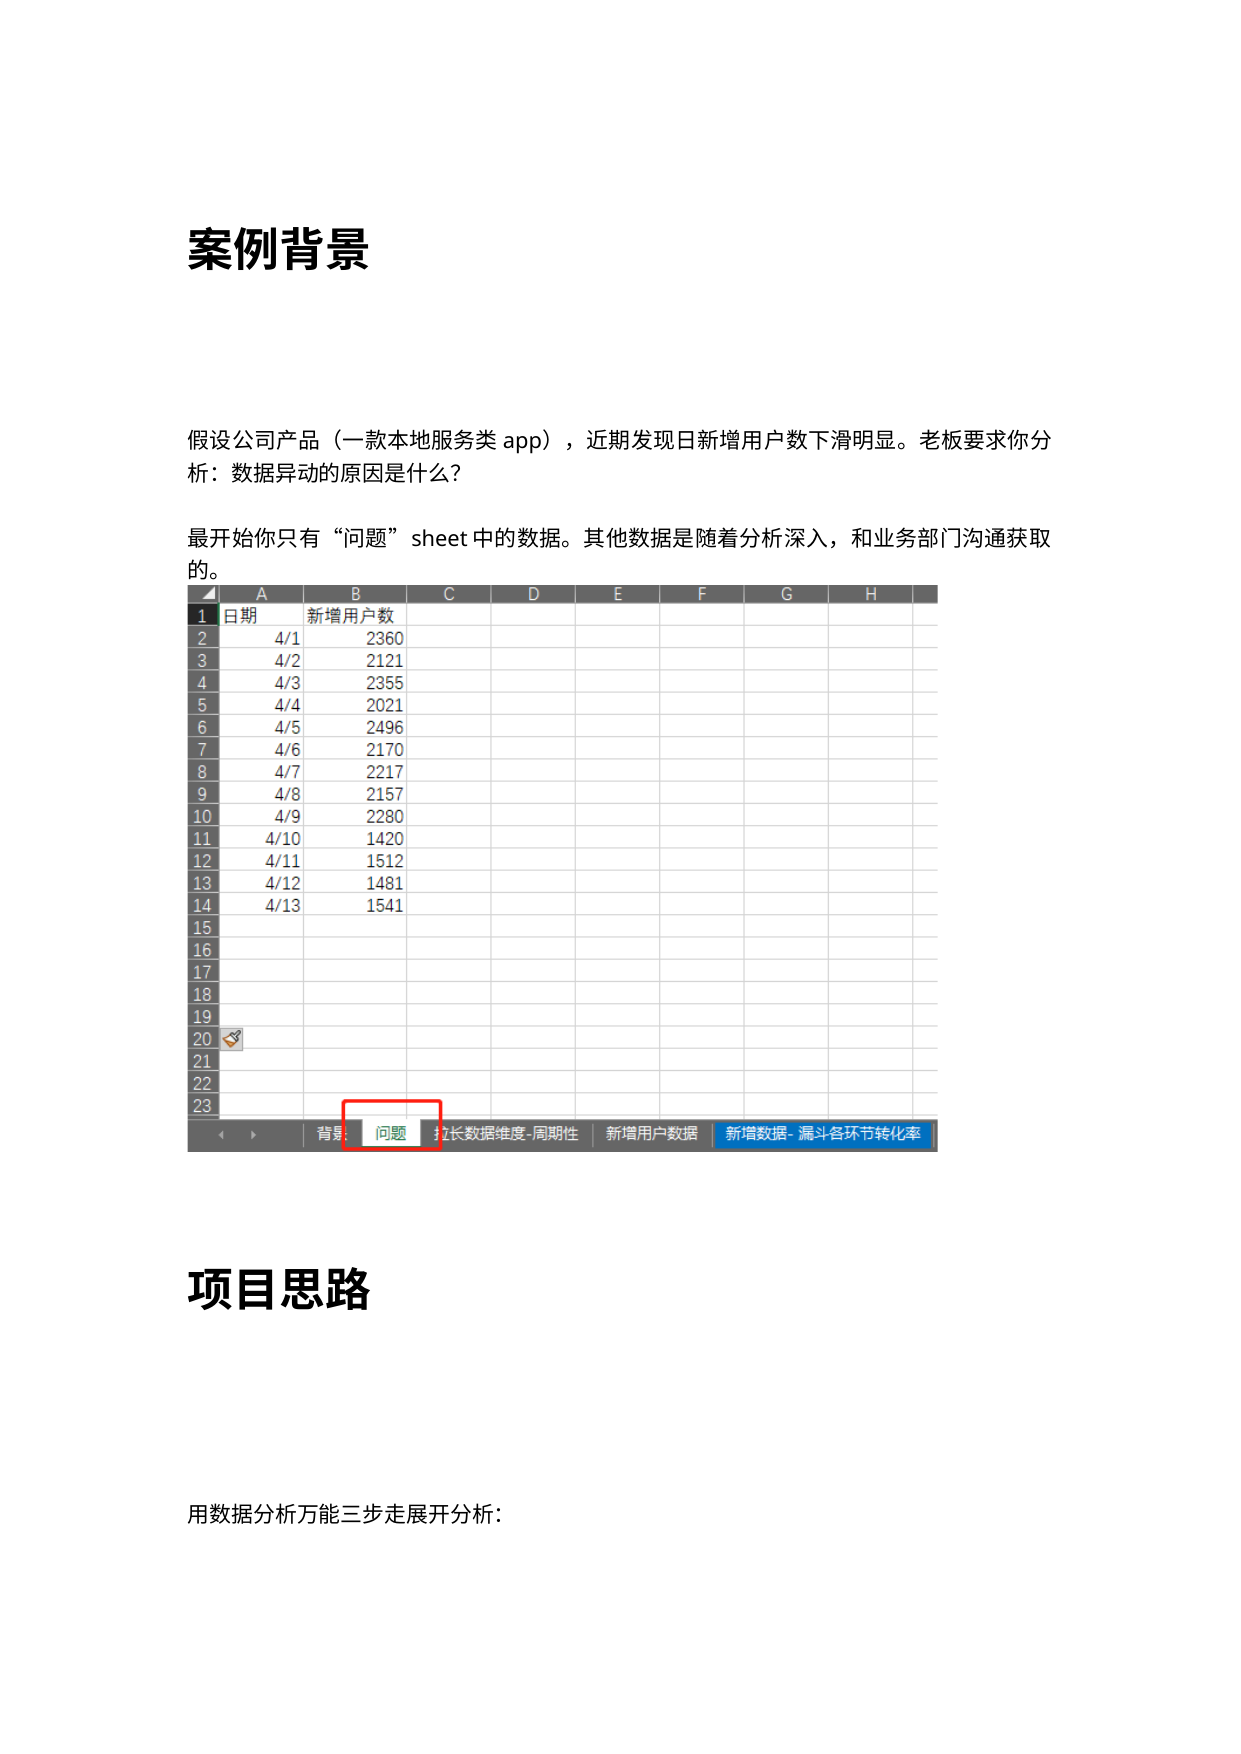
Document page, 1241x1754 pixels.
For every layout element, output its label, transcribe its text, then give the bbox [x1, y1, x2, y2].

subtitle 项目思路 [187, 1238, 1053, 1336]
picture [187, 585, 938, 1152]
text 最开始你只有“问题”sheet中的数据。其他数据是随着分析深入，和业务部门沟通获取的。 [187, 520, 1053, 585]
subtitle 案例背景 [187, 197, 1053, 295]
text 假设公司产品（一款本地服务类app），近期发现日新增用户数下滑明显。老板要求你分析：数据异动的原因是什么？ [187, 423, 1053, 488]
text 用数据分析万能三步走展开分析： [187, 1496, 1053, 1529]
